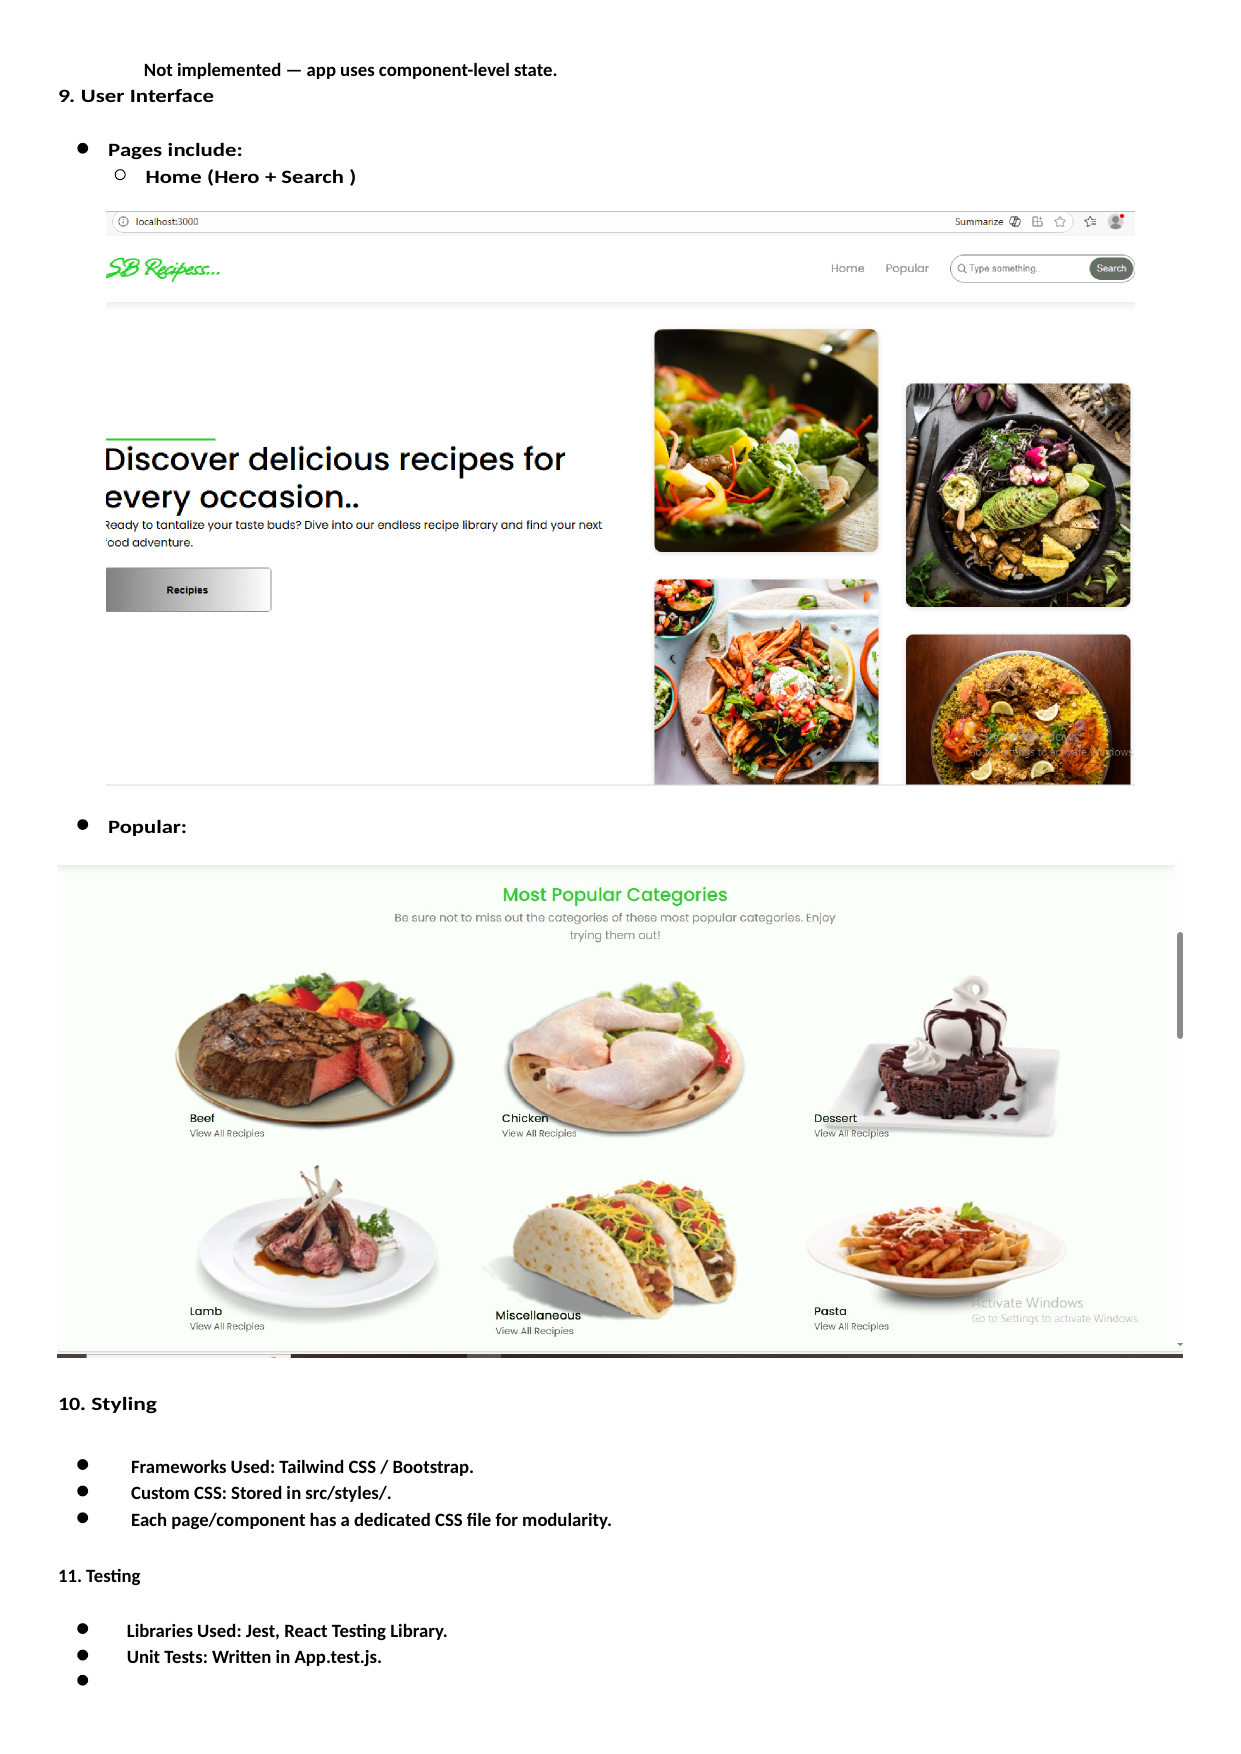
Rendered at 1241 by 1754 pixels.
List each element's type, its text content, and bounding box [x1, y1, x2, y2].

text 11. Testing [58, 1564, 930, 1587]
text Each page/component has a dedicated CSS file for modularity. [77, 1508, 930, 1531]
text Frameworks Used: Tailwind CSS / Bootstrap. [77, 1455, 930, 1478]
text Unit Tests: Written in App.test.js. [77, 1645, 930, 1668]
picture [57, 861, 1183, 1358]
text Custom CSS: Stored in src/styles/. [77, 1481, 930, 1504]
picture [105, 211, 1135, 786]
text Not implemented — app uses component-level state. [144, 58, 930, 81]
text Libraries Used: Jest, React Testing Library. [77, 1619, 930, 1642]
